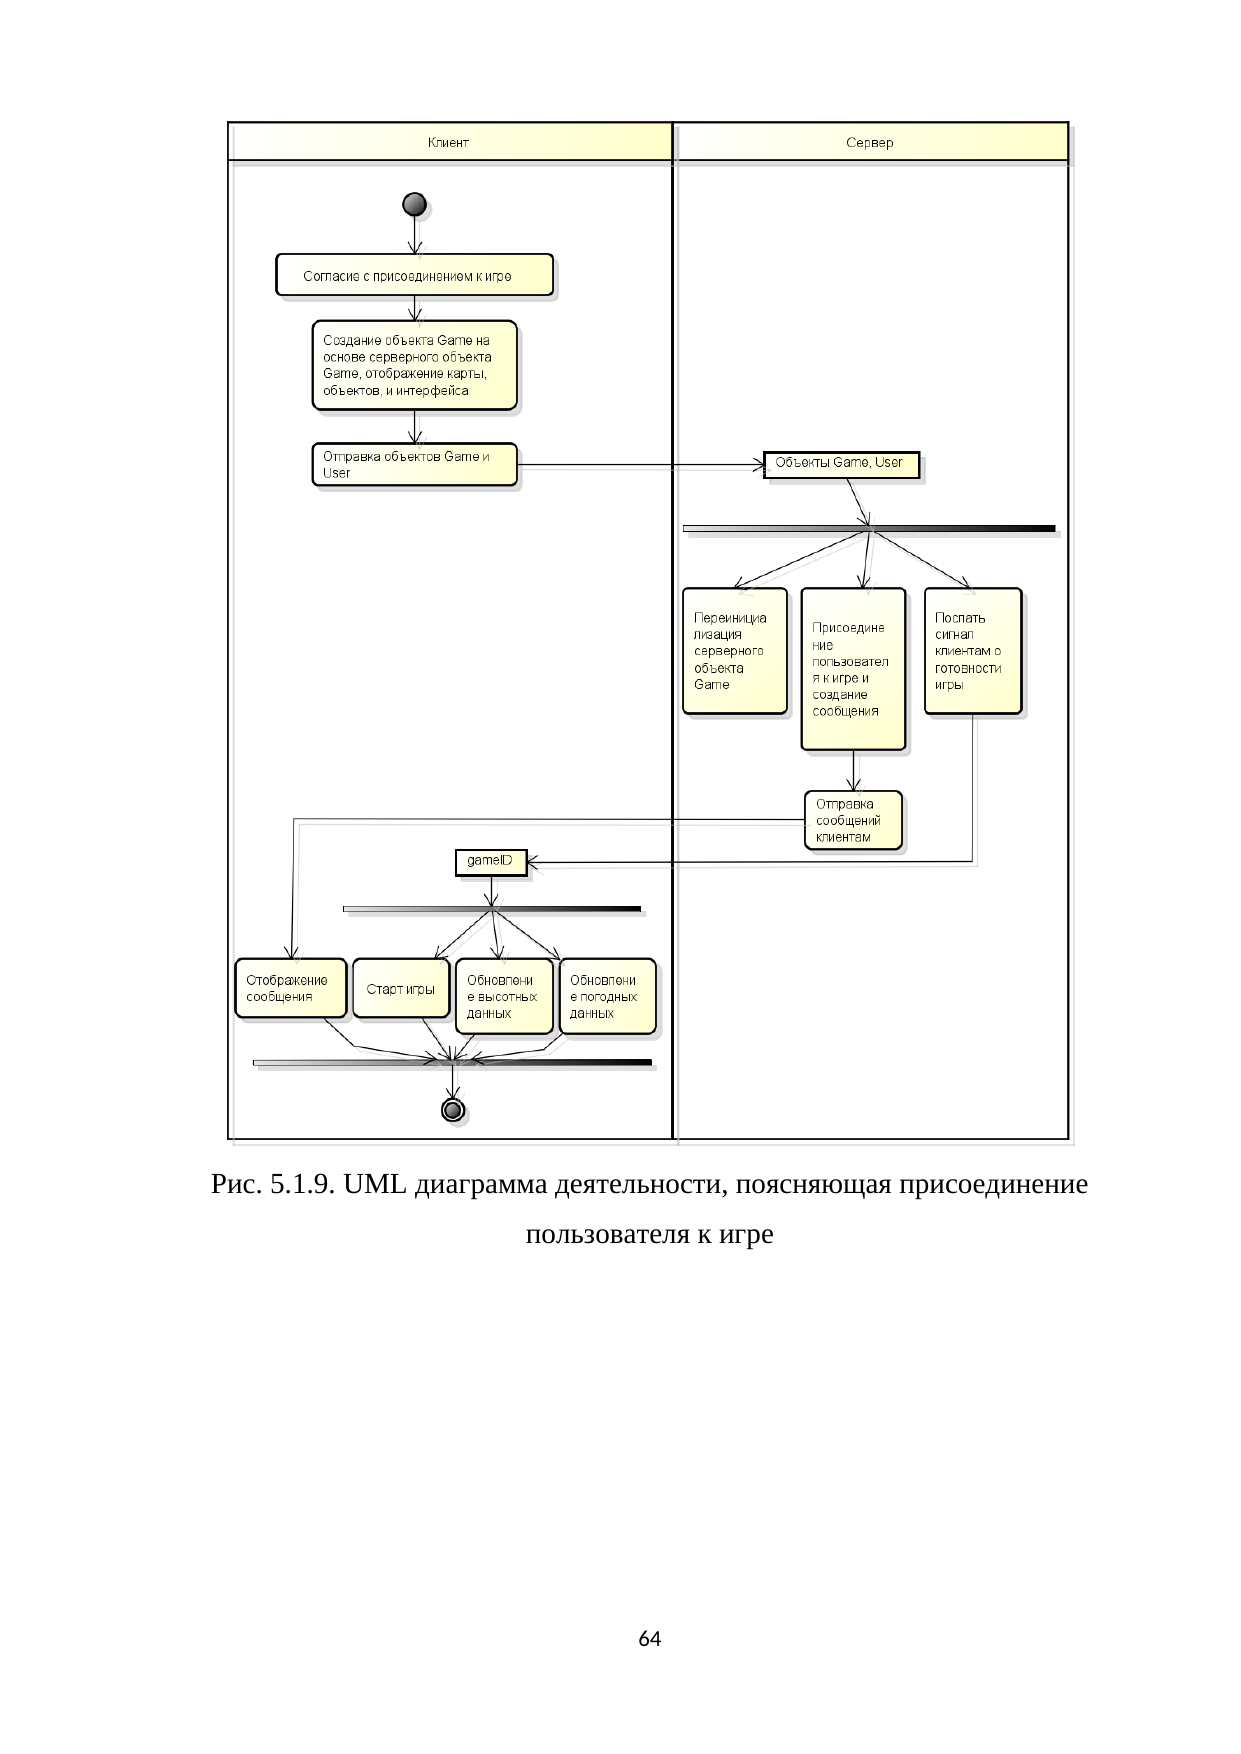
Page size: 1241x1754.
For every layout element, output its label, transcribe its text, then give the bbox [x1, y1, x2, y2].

picture [220, 118, 1079, 1153]
text Рис. 5.1.9. UML диаграмма деятельности, поясняющая присоединение пользователя к игре [148, 1166, 1152, 1250]
